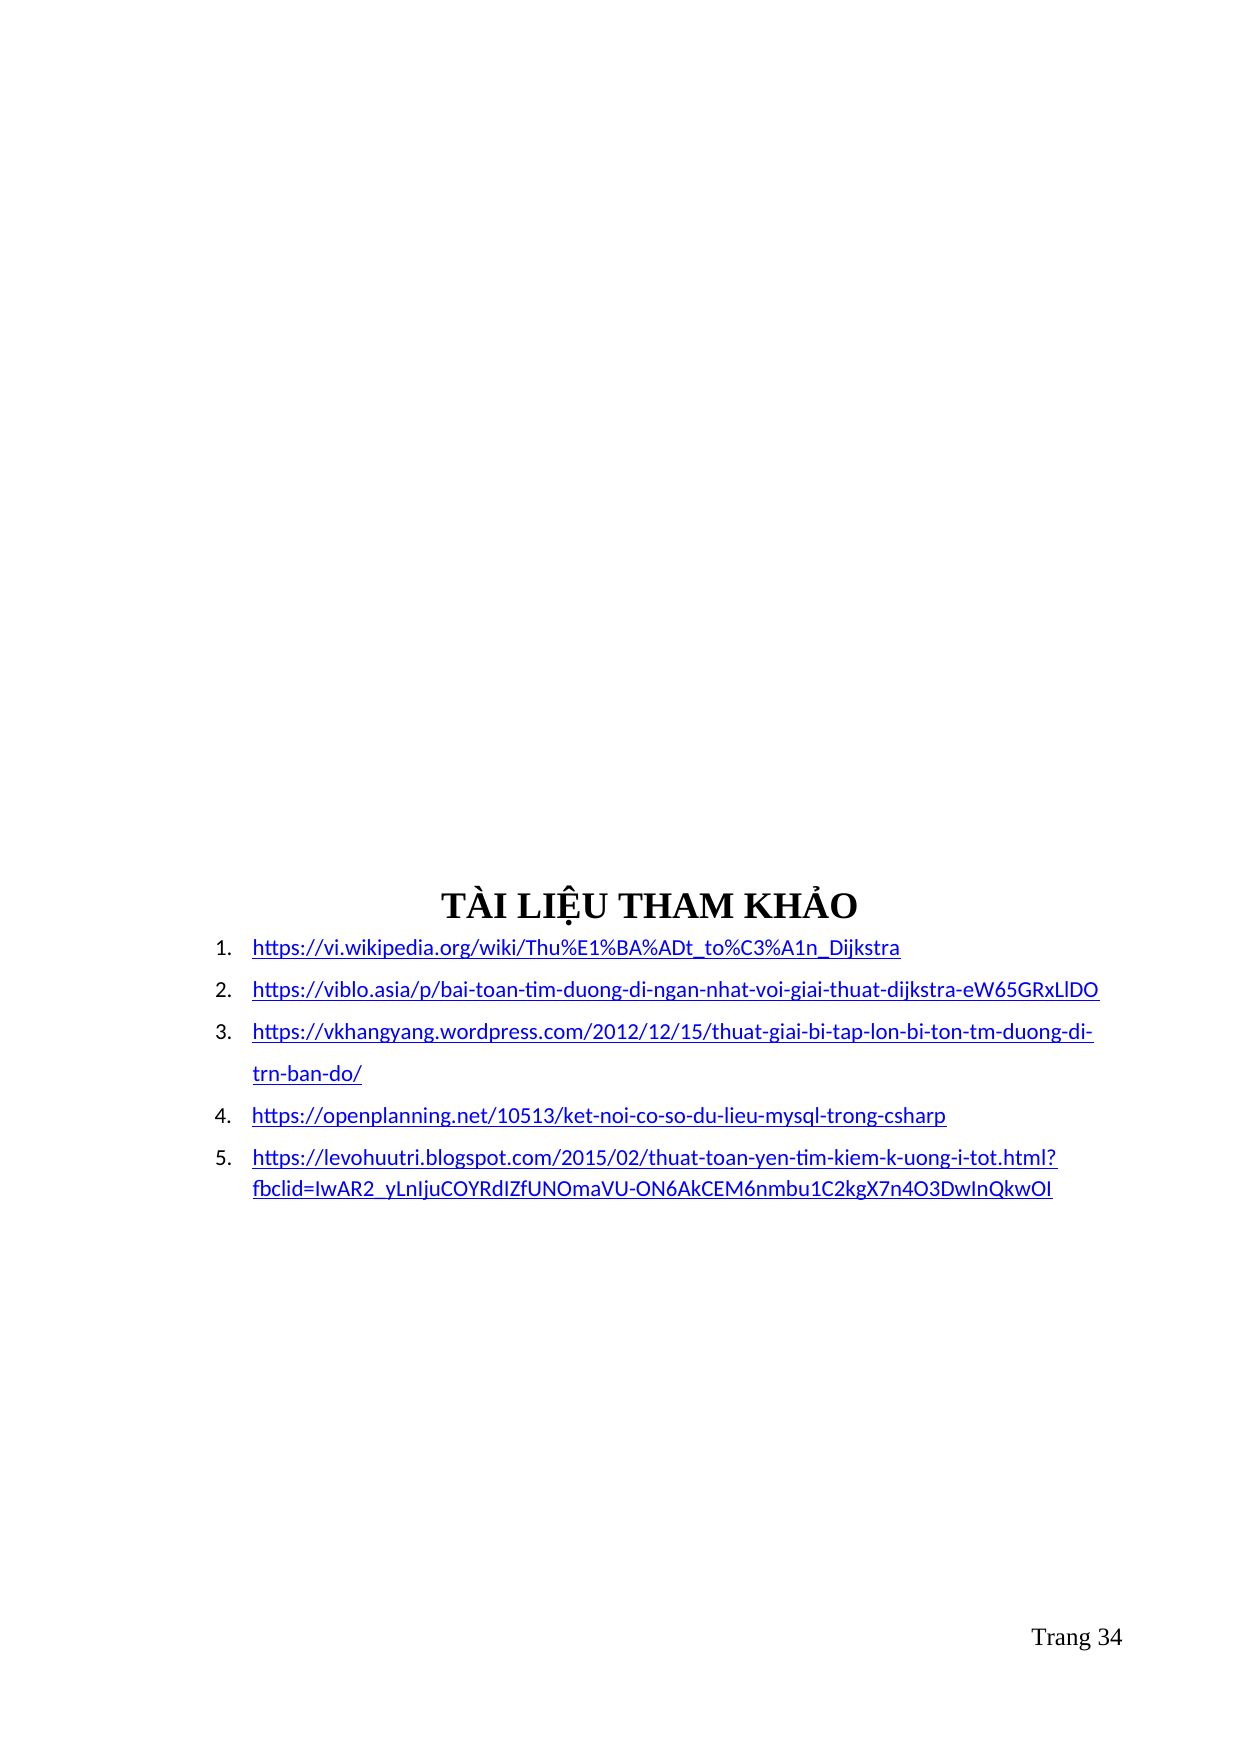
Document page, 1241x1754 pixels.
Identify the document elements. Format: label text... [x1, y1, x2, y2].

list https://levohuutri.blogspot.com/2015/02/thuat-toan-yen-tim-kiem-k-uong-i-tot.html?fbclid=IwAR2_yLnIjuCOYRdIZfUNOmaVU-ON6AkCEM6nmbu1C2kgX7n4O3DwInQkwOI [215, 1143, 1122, 1202]
list https://viblo.asia/p/bai-toan-tim-duong-di-ngan-nhat-voi-giai-thuat-dijkstra-eW65GRxLlDO [215, 976, 1122, 1003]
list https://vi.wikipedia.org/wiki/Thu%E1%BA%ADt_to%C3%A1n_Dijkstra [215, 933, 1122, 962]
subtitle TÀI LIỆU THAM KHẢO [177, 884, 1122, 927]
list https://vkhangyang.wordpress.com/2012/12/15/thuat-giai-bi-tap-lon-bi-ton-tm-duong-di-trn-ban-do/ [215, 1017, 1122, 1087]
list https://openplanning.net/10513/ket-noi-co-so-du-lieu-mysql-trong-csharp [214, 1101, 1122, 1129]
